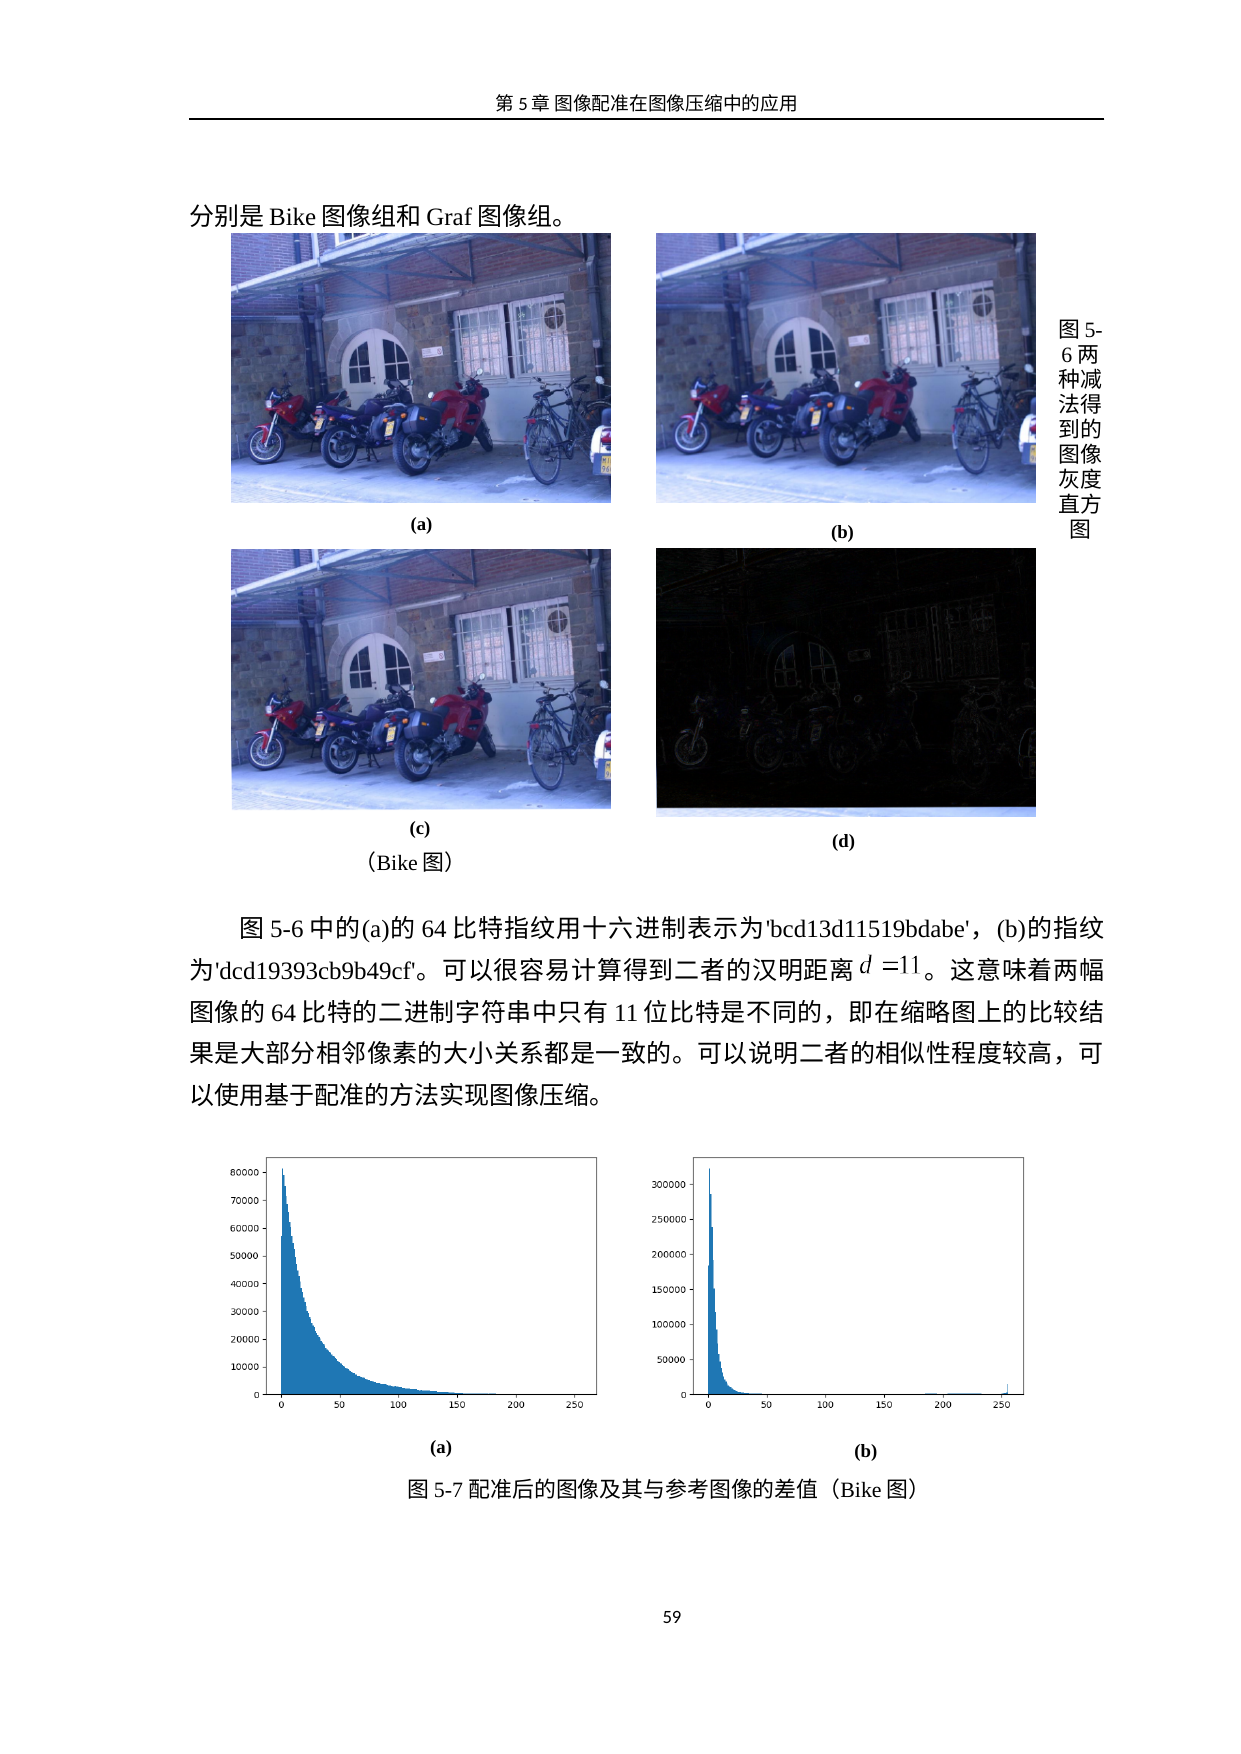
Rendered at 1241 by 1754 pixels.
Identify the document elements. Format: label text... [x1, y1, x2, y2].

picture [656, 548, 1036, 817]
text 实验图像继续使用鲁汶大学特征检测项目组提供的实拍图像。实验分为两组，分别是Bike图像组和Graf图像组。 [189, 192, 1104, 234]
picture [212, 1120, 1066, 1428]
picture [231, 233, 611, 503]
text 图5-6中的(a)的64比特指纹用十六进制表示为'bcd13d11519bdabe'，(b)的指纹为'dcd19393cb9b49cf'。可以很容易计算得到二者的汉明距离。这意味着两幅图像的64比特的二进制字符串中只有11位比特是不同的，即在缩略图上的比较结果是大部分相邻像素的大小关系都是一致的。可以说明二者的相似性程度较高，可以使用基于配准的方法实现图像压缩。 [189, 904, 1104, 1113]
picture [231, 549, 611, 819]
picture [656, 233, 1036, 503]
